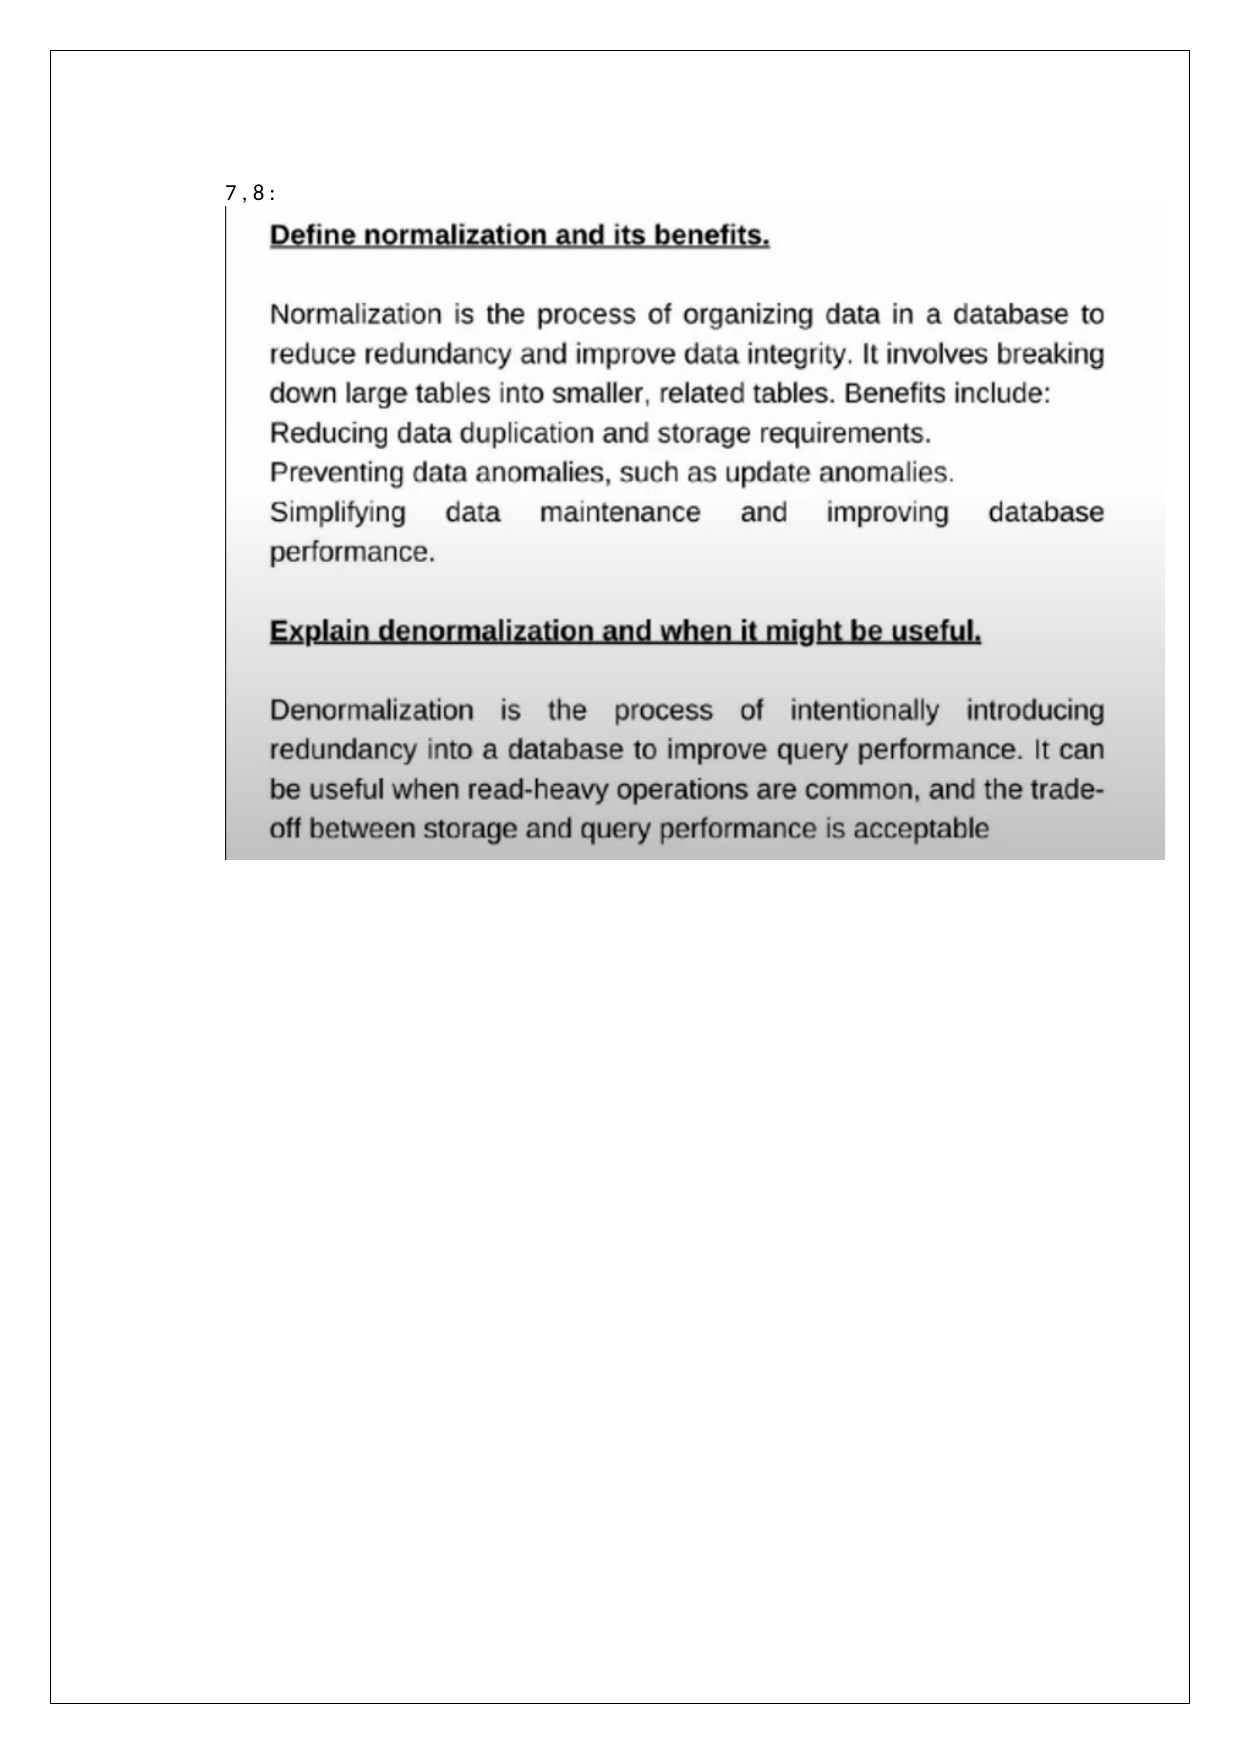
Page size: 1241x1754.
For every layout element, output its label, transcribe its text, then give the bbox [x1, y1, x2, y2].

picture [225, 206, 1166, 860]
list 7 , 8 : [225, 178, 1090, 206]
